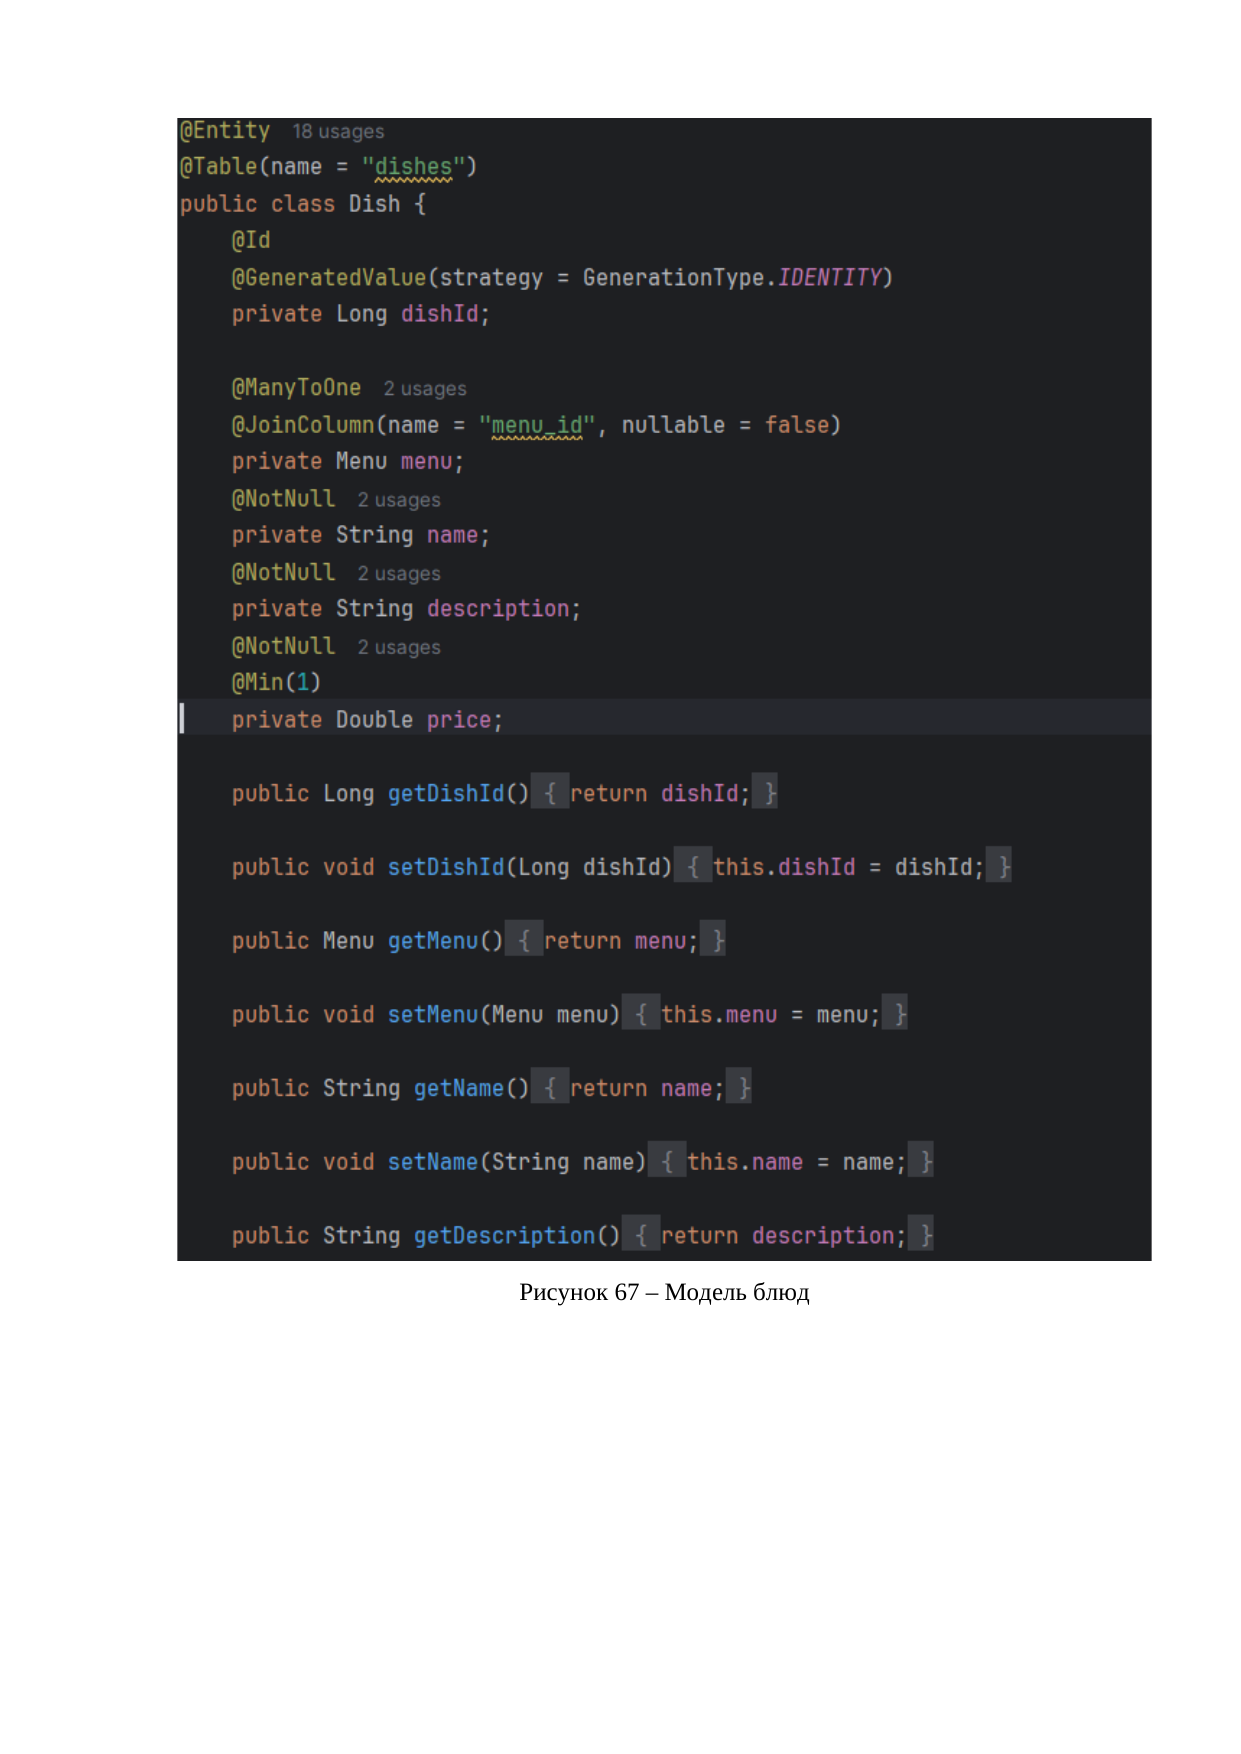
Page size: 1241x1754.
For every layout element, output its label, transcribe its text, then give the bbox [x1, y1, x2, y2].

picture [177, 118, 1152, 1261]
text Рисунок 67 – Модель блюд [177, 1277, 1152, 1306]
